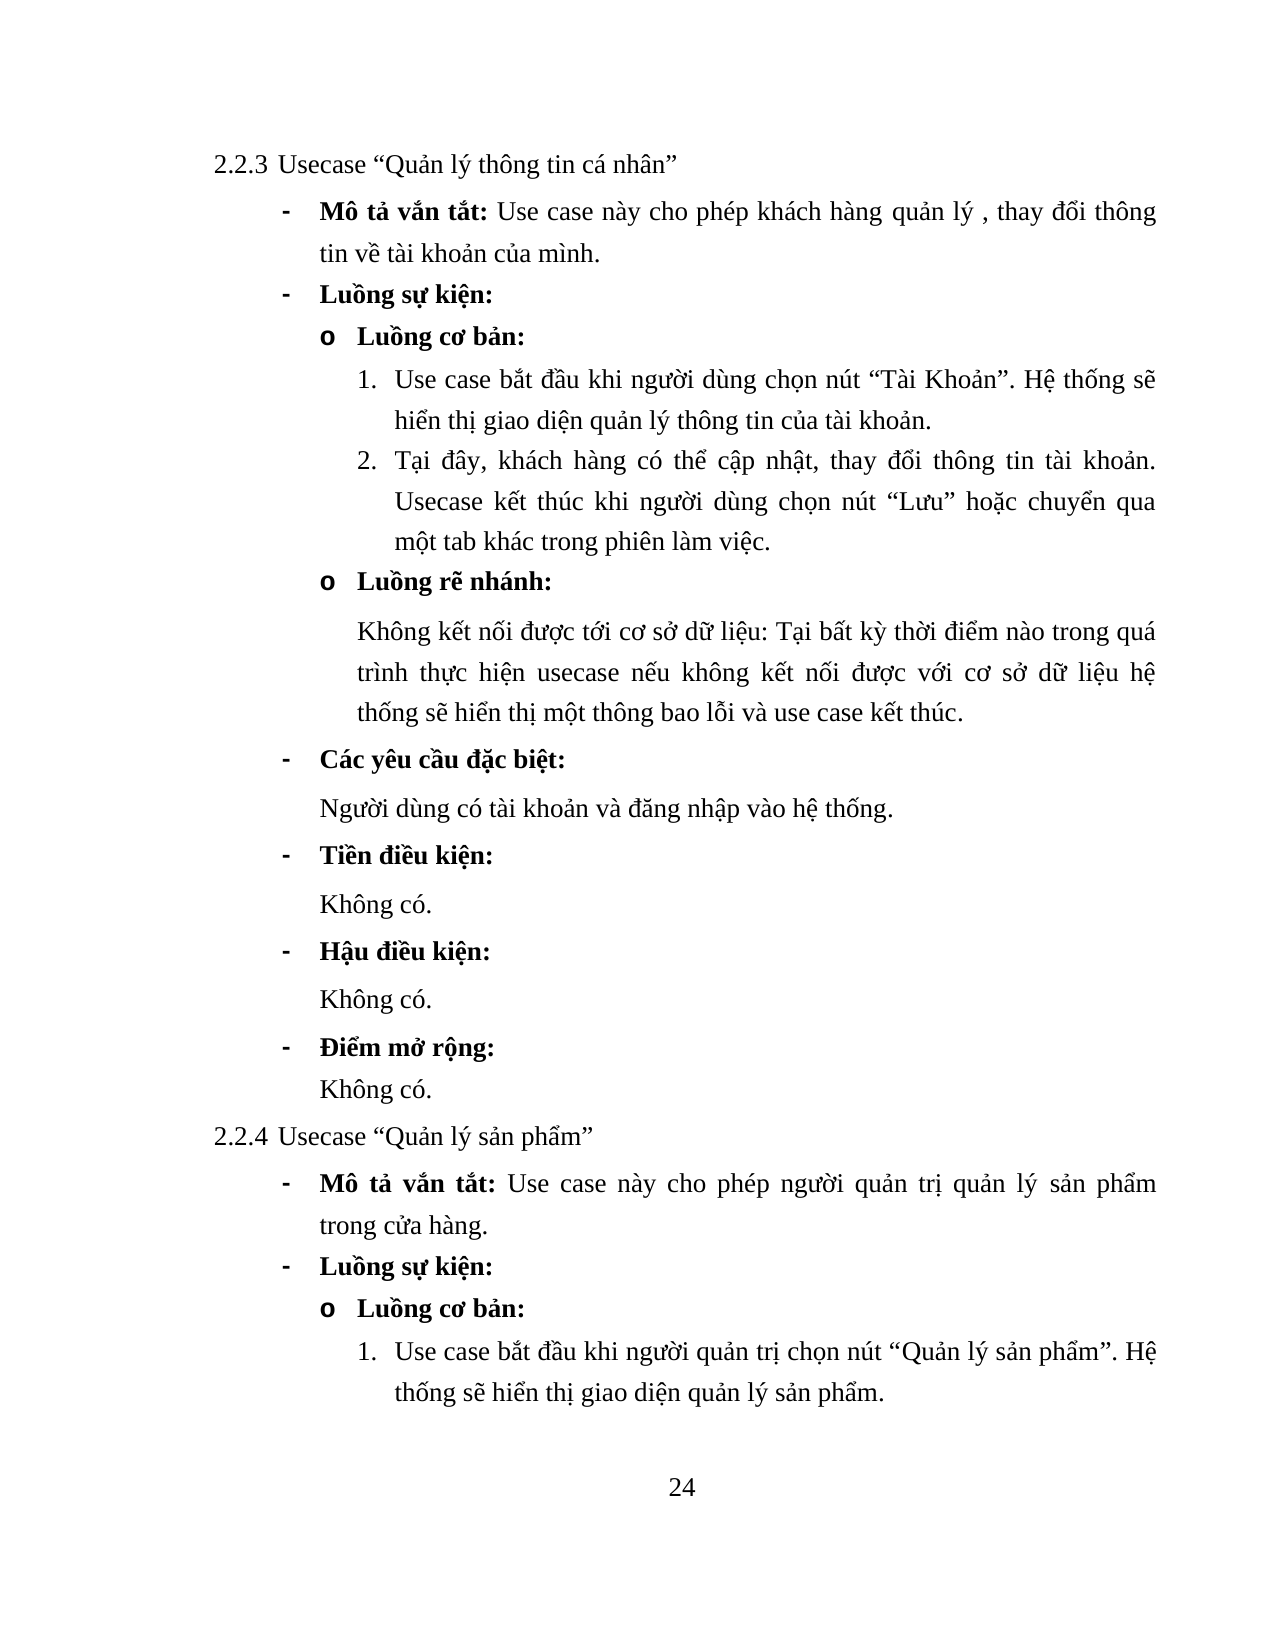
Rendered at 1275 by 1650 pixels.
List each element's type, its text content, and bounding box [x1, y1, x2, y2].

list Use case bắt đầu khi người quản trị chọn nút “Quản lý sản phẩm”. Hệ thống sẽ hiển thị giao diện quản lý sản phẩm. [357, 1336, 1157, 1407]
list Mô tả vắn tắt: Use case này cho phép người quản trị quản lý sản phẩm trong cửa hàng. [282, 1166, 1157, 1240]
text Không có. [319, 983, 1169, 1015]
list Luồng cơ bản: [319, 1292, 1157, 1326]
list Điểm mở rộng: [282, 1030, 1157, 1063]
list Usecase “Quản lý thông tin cá nhân” [214, 148, 1157, 179]
list Không có. [319, 1073, 1157, 1104]
list Luồng sự kiện: [282, 277, 1157, 310]
list Use case bắt đầu khi người dùng chọn nút “Tài Khoản”. Hệ thống sẽ hiển thị giao diện quản lý thông tin của tài khoản. [357, 363, 1157, 435]
list Hậu điều kiện: [282, 934, 1157, 967]
text Người dùng có tài khoản và đăng nhập vào hệ thống. [319, 792, 1169, 823]
list Luồng sự kiện: [282, 1249, 1157, 1282]
text Không kết nối được tới cơ sở dữ liệu: Tại bất kỳ thời điểm nào trong quá trình thực hiện usecase nếu không kết nối được với cơ sở dữ liệu hệ thống sẽ hiển thị một thông bao lỗi và use case kết thúc. [357, 615, 1157, 727]
list Các yêu cầu đặc biệt: [282, 743, 1157, 776]
list Tiền điều kiện: [282, 838, 1157, 872]
list Usecase “Quản lý sản phẩm” [214, 1120, 1157, 1151]
list Mô tả vắn tắt: Use case này cho phép khách hàng quản lý , thay đổi thông tin về tài khoản của mình. [282, 194, 1157, 268]
list Luồng cơ bản: [319, 320, 1157, 353]
text Không có. [319, 888, 1169, 919]
list Tại đây, khách hàng có thể cập nhật, thay đổi thông tin tài khoản. Usecase kết thúc khi người dùng chọn nút “Lưu” hoặc chuyển qua một tab khác trong phiên làm việc. [357, 444, 1157, 556]
list Luồng rẽ nhánh: [319, 566, 1157, 599]
